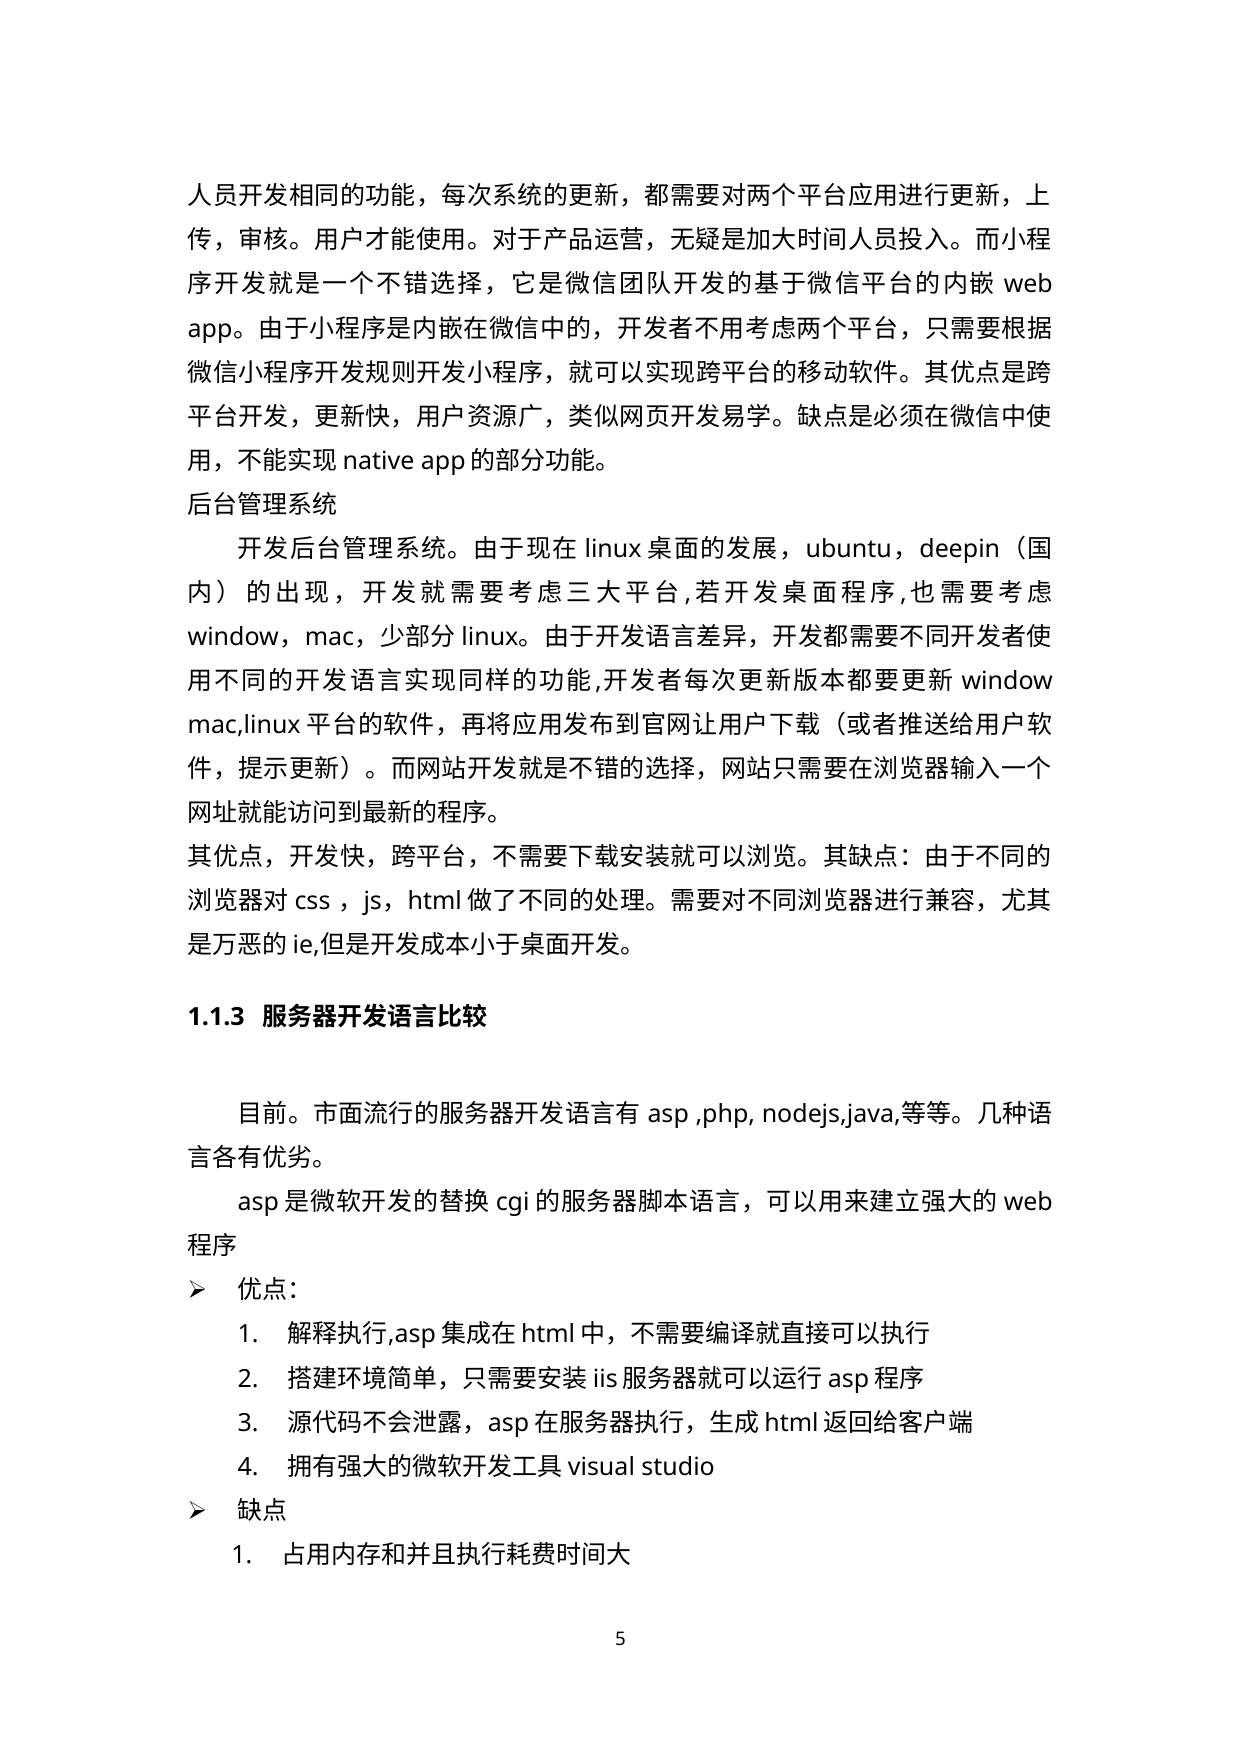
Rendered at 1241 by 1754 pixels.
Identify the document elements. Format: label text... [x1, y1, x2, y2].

text 目前。市面流行的服务器开发语言有asp ,php, nodejs,java,等等。几种语言各有优劣。 [187, 1090, 1053, 1178]
text 后台管理系统 [187, 480, 1053, 524]
subtitle 服务器开发语言比较 [187, 992, 1053, 1036]
list 搭建环境简单，只需要安装iis服务器就可以运行asp程序 [237, 1354, 1053, 1398]
list 缺点 [187, 1486, 1053, 1530]
list 源代码不会泄露，asp在服务器执行，生成html返回给客户端 [237, 1398, 1053, 1442]
list 优点： [187, 1266, 1053, 1310]
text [187, 172, 1053, 480]
text asp是微软开发的替换cgi的服务器脚本语言，可以用来建立强大的web程序 [187, 1178, 1053, 1266]
text 开发后台管理系统。由于现在linux桌面的发展，ubuntu，deepin（国内）的出现，开发就需要考虑三大平台,若开发桌面程序,也需要考虑window，mac，少部分linux。由于开发语言差异，开发都需要不同开发者使用不同的开发语言实现同样的功能,开发者每次更新版本都要更新window mac,linux平台的软件，再将应用发布到官网让用户下载（或者推送给用户软件，提示更新）。而网站开发就是不错的选择，网站只需要在浏览器输入一个网址就能访问到最新的程序。 [187, 524, 1053, 833]
list 解释执行,asp集成在html中，不需要编译就直接可以执行 [237, 1310, 1053, 1354]
list 占用内存和并且执行耗费时间大 [231, 1530, 1053, 1574]
list 拥有强大的微软开发工具visual studio [237, 1442, 1053, 1486]
text 其优点，开发快，跨平台，不需要下载安装就可以浏览。其缺点：由于不同的浏览器对css ，js，html做了不同的处理。需要对不同浏览器进行兼容，尤其是万恶的ie,但是开发成本小于桌面开发。 [187, 833, 1053, 965]
